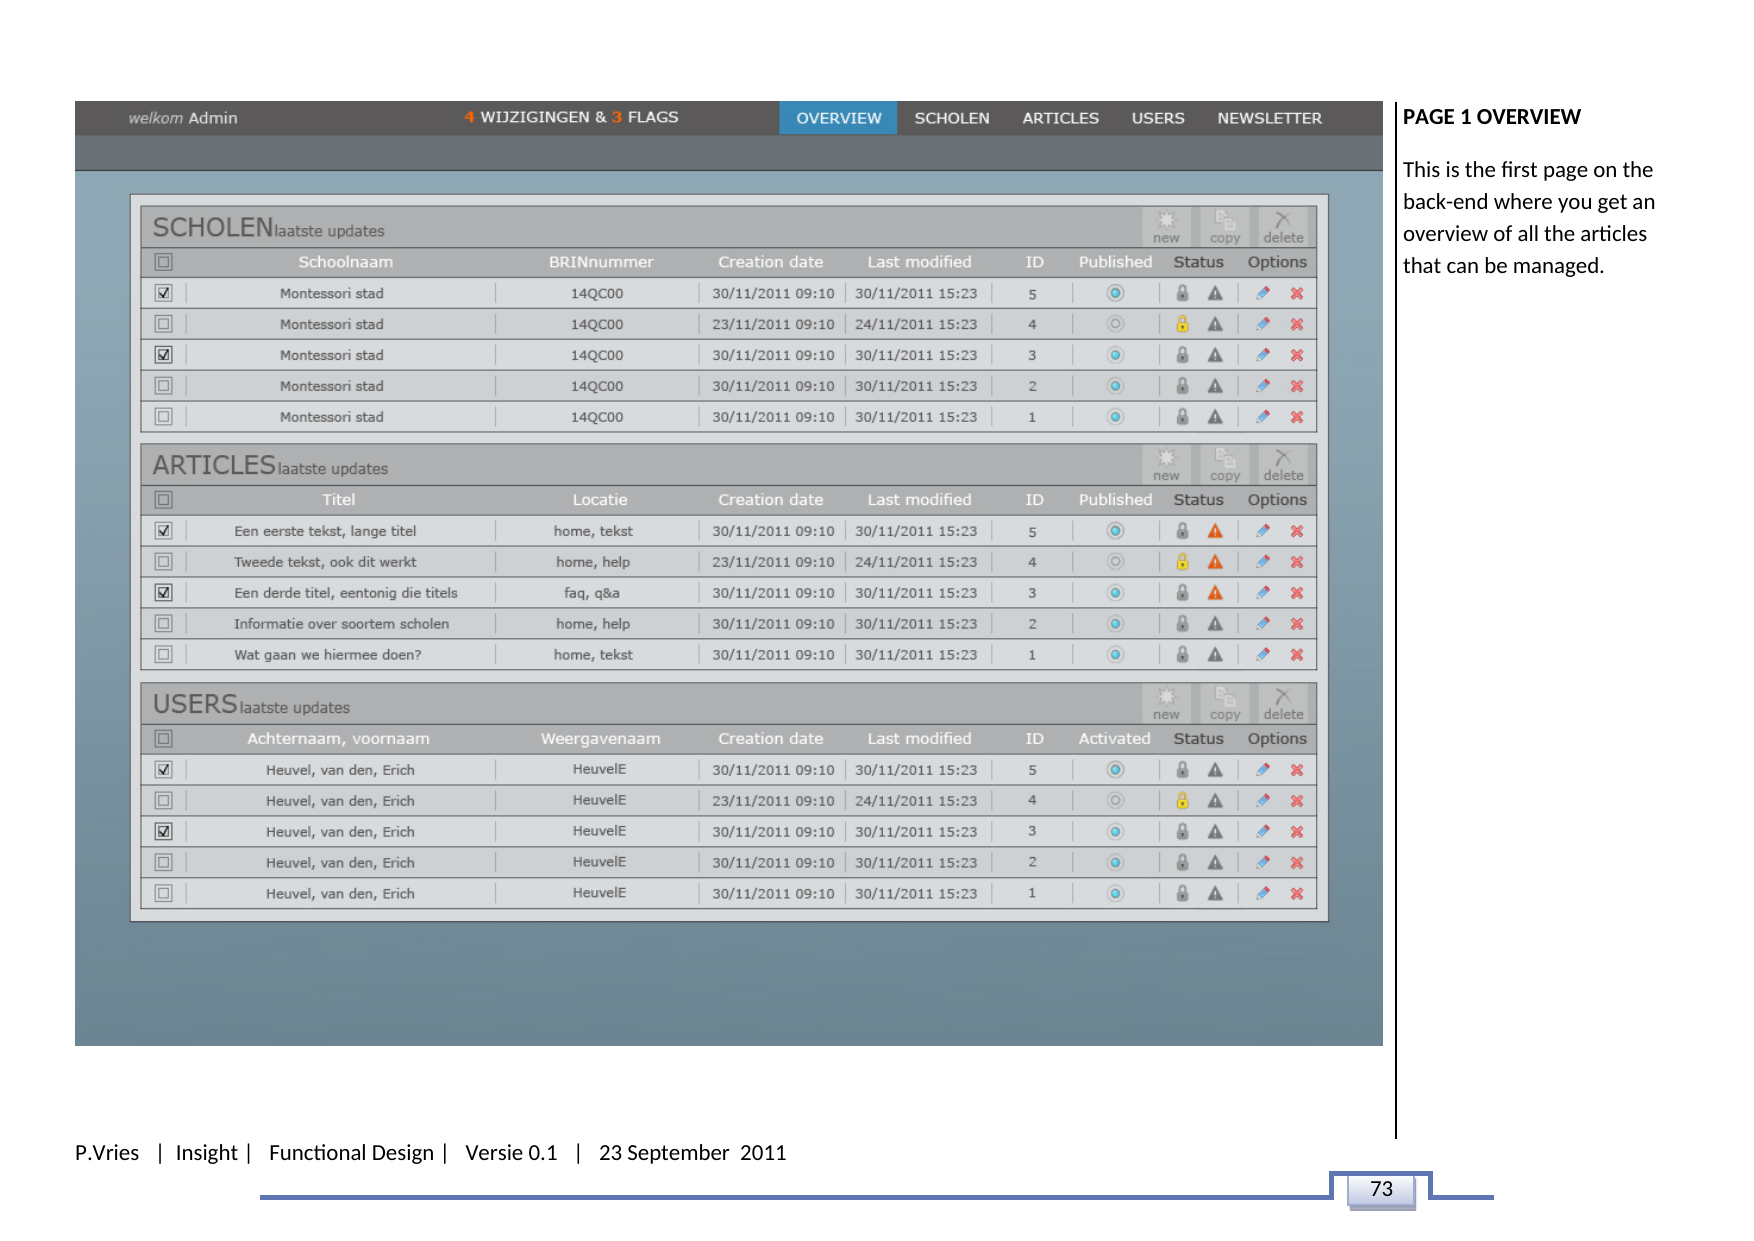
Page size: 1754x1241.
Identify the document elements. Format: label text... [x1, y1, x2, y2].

text PAGE 1 OVERVIEW [1403, 102, 1679, 130]
picture [75, 101, 1383, 1046]
text This is the first page on the back-end where you get an overview of all the articles that can be managed. [1403, 155, 1679, 279]
